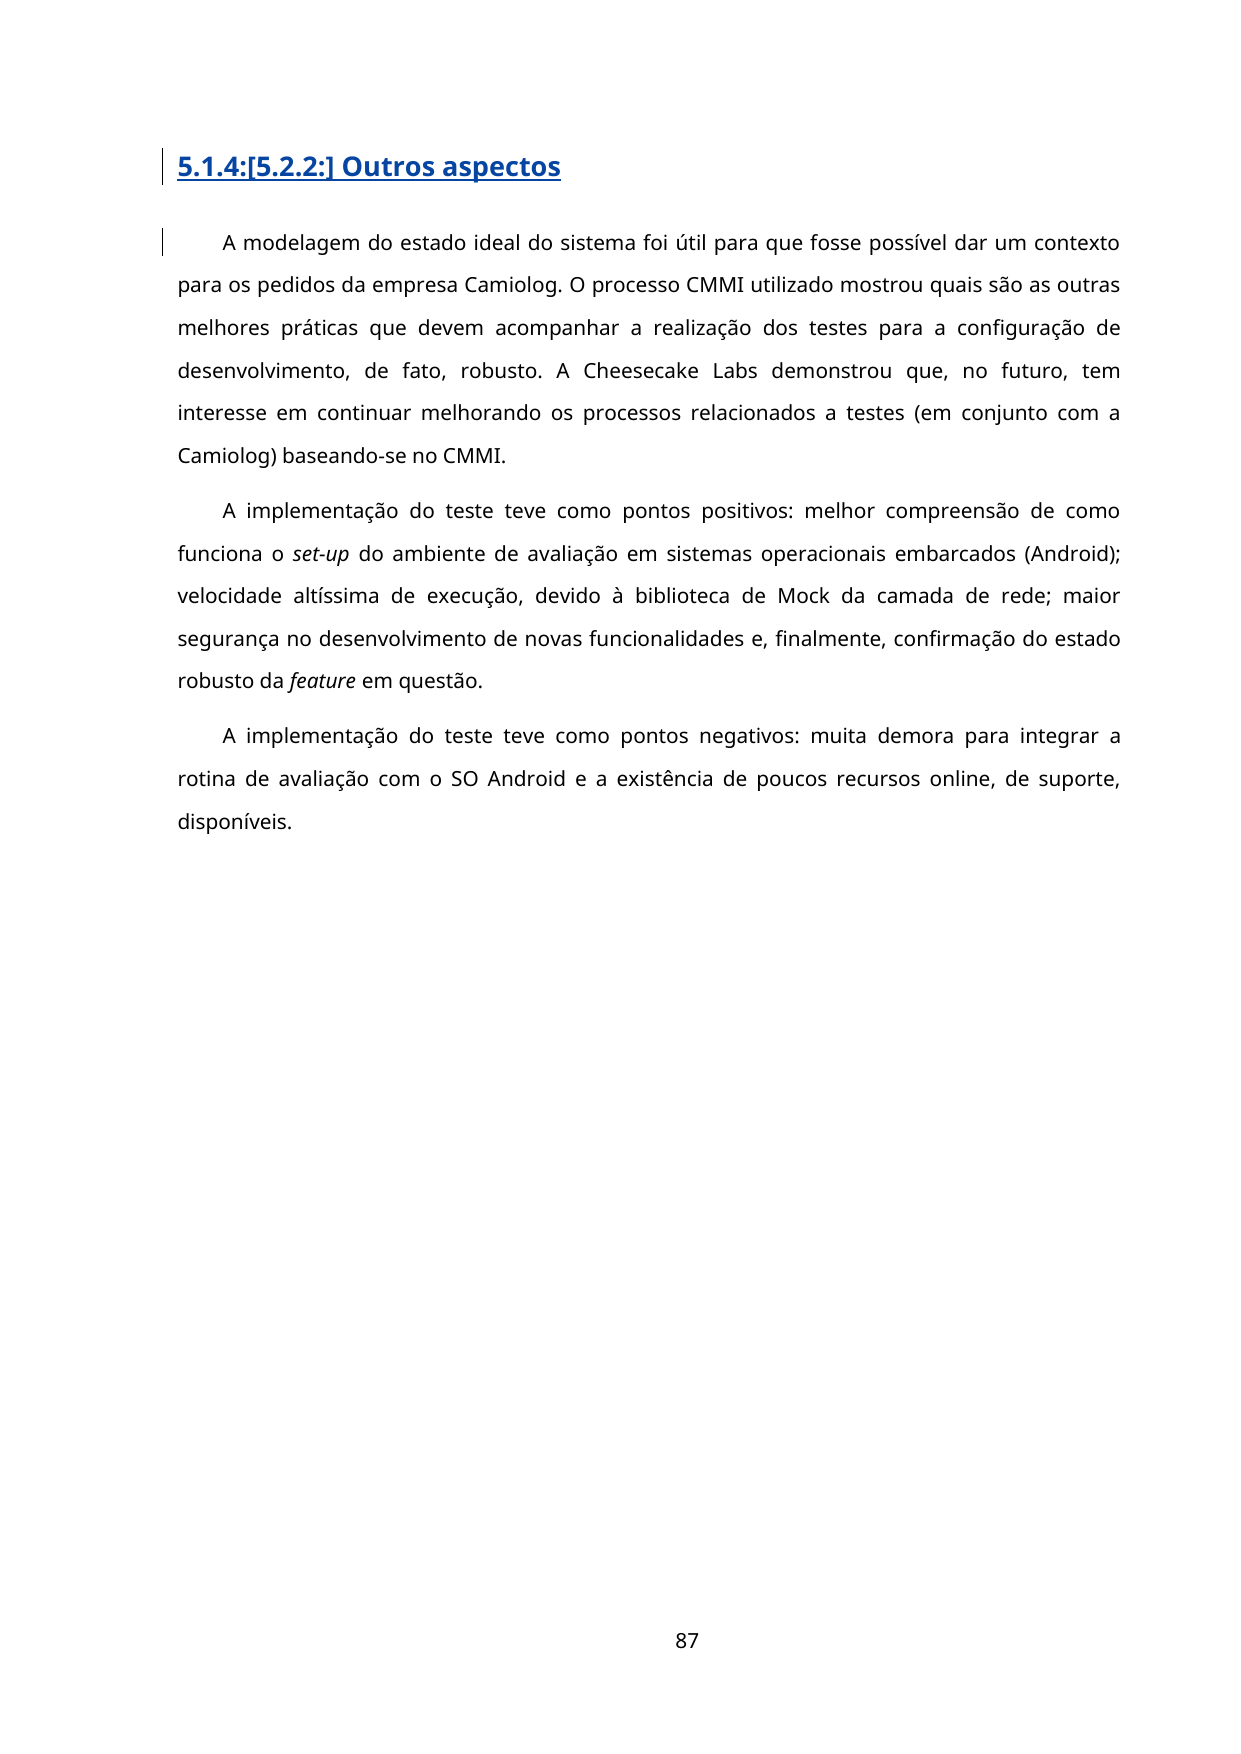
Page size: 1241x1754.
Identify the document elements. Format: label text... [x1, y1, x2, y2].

text A implementação do teste teve como pontos positivos: melhor compreensão de como funciona o set-up do ambiente de avaliação em sistemas operacionais embarcados (Android); velocidade altíssima de execução, devido à biblioteca de Mock da camada de rede; maior segurança no desenvolvimento de novas funcionalidades e, finalmente, confirmação do estado robusto da feature em questão. [177, 496, 1122, 695]
text A implementação do teste teve como pontos negativos: muita demora para integrar a rotina de avaliação com o SO Android e a existência de poucos recursos online, de suporte, disponíveis. [177, 722, 1122, 835]
text A modelagem do estado ideal do sistema foi útil para que fosse possível dar um contexto para os pedidos da empresa Camiolog. O processo CMMI utilizado mostrou quais são as outras melhores práticas que devem acompanhar a realização dos testes para a configuração de desenvolvimento, de fato, robusto. A Cheesecake Labs demonstrou que, no futuro, tem interesse em continuar melhorando os processos relacionados a testes (em conjunto com a Camiolog) baseando-se no CMMI. [177, 228, 1122, 469]
